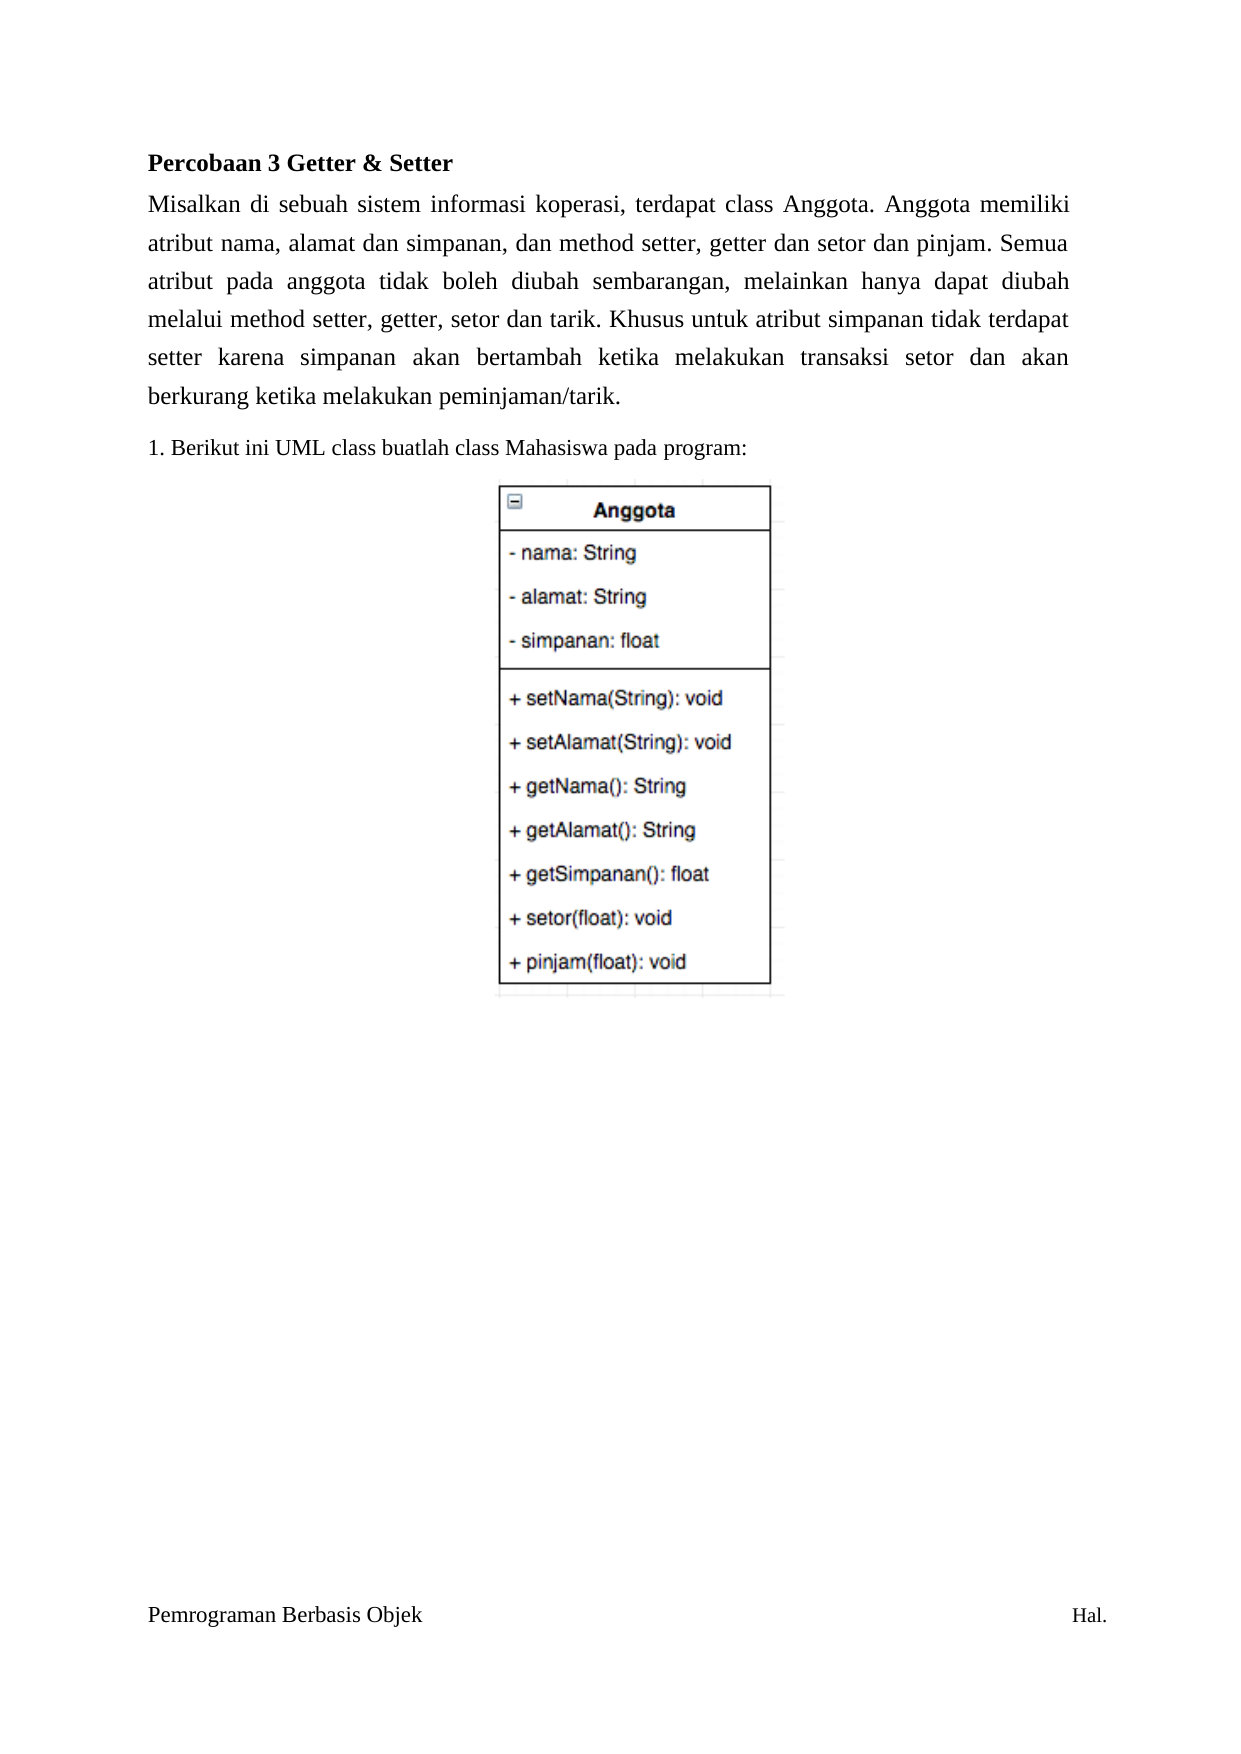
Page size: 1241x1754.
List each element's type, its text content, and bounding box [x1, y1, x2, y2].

text Misalkan di sebuah sistem informasi koperasi, terdapat class Anggota. Anggota memiliki atribut nama, alamat dan simpanan, dan method setter, getter dan setor dan pinjam. Semua atribut pada anggota tidak boleh diubah sembarangan, melainkan hanya dapat diubah melalui method setter, getter, setor dan tarik. Khusus untuk atribut simpanan tidak terdapat setter karena simpanan akan bertambah ketika melakukan transaksi setor dan akan berkurang ketika melakukan peminjaman/tarik. [148, 189, 1070, 409]
text Percobaan 3 Getter & Setter [148, 148, 1092, 177]
picture [494, 479, 785, 998]
text 1. Berikut ini UML class buatlah class Mahasiswa pada program: [148, 434, 1092, 461]
